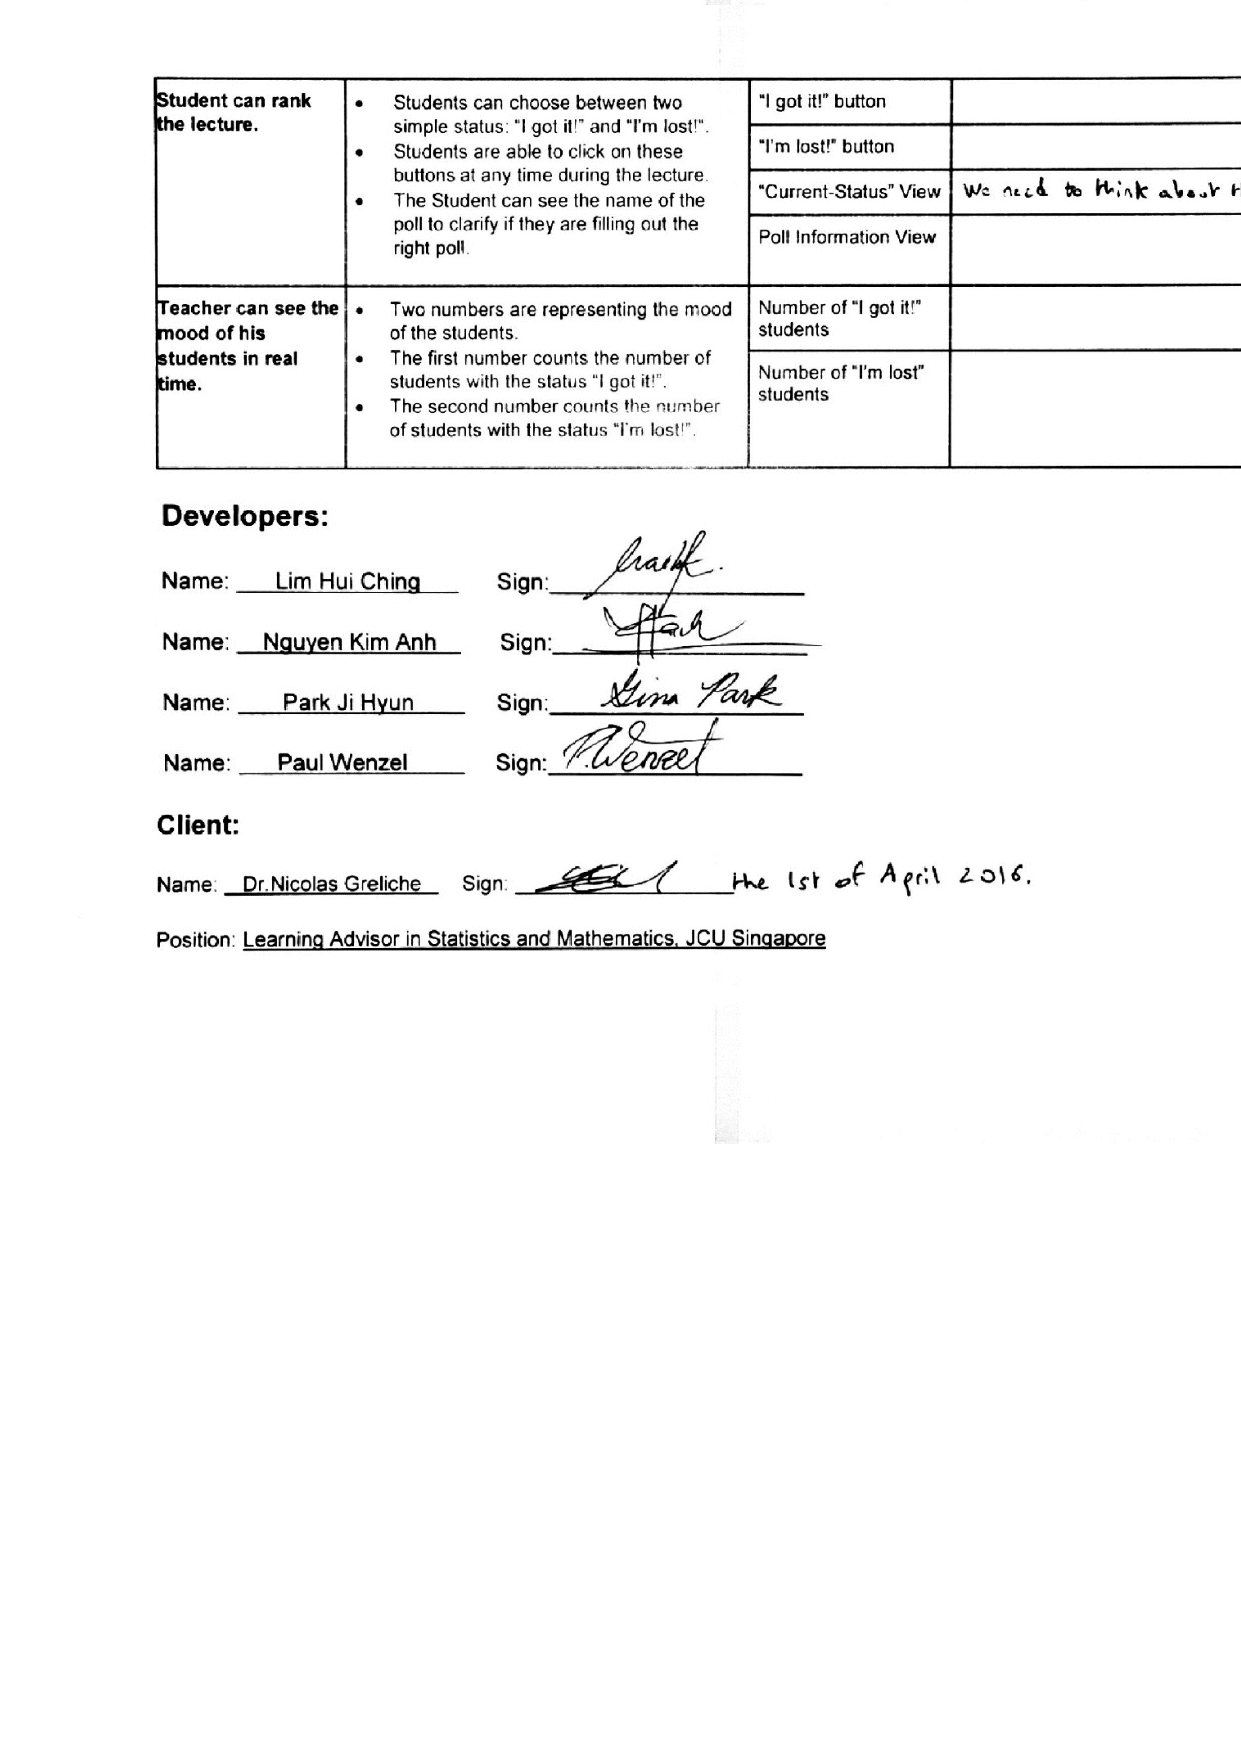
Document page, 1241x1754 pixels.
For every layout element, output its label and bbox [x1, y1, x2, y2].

picture [58, 0, 1241, 1163]
